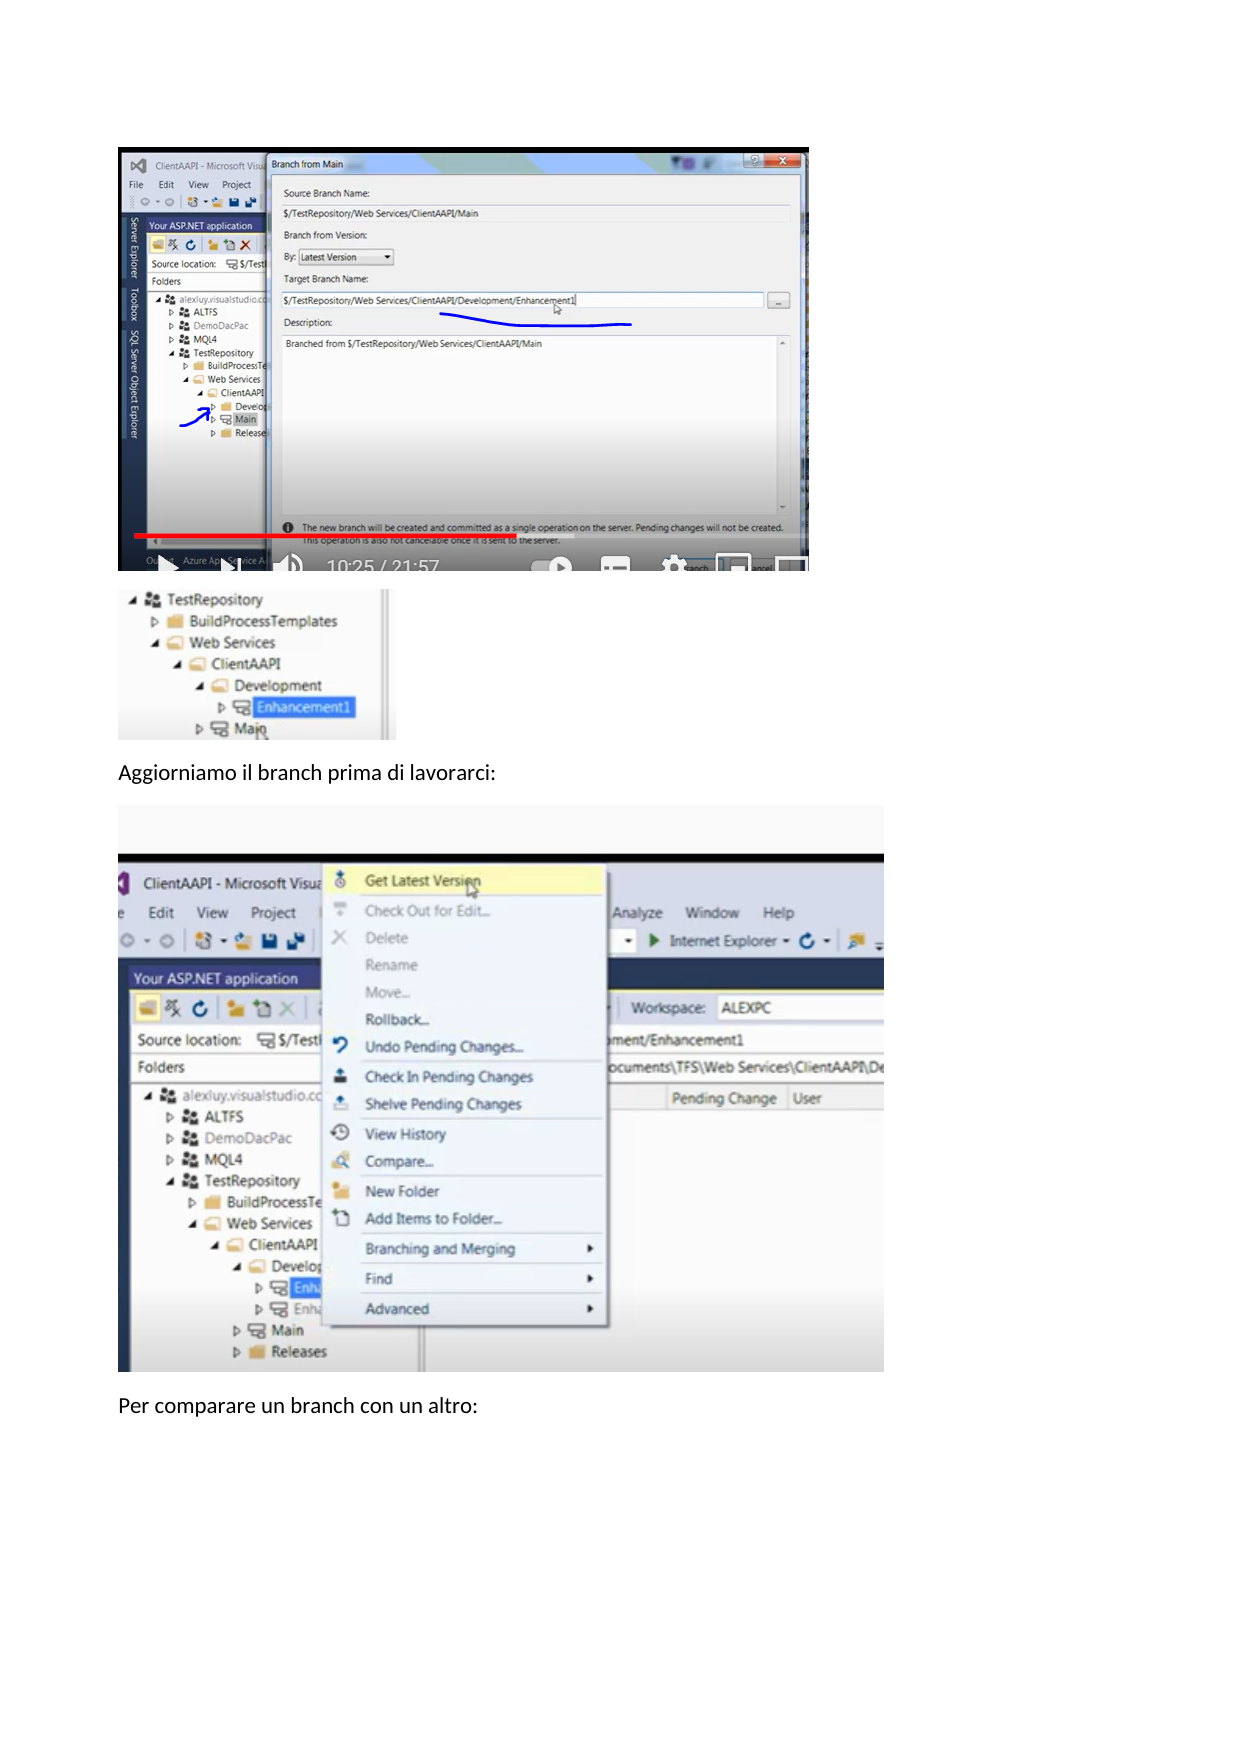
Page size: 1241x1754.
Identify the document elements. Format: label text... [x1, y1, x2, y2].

text Per comparare un branch con un altro: [118, 1391, 1122, 1419]
text Aggiorniamo il branch prima di lavorarci: [118, 758, 1122, 786]
picture [118, 147, 809, 571]
picture [118, 589, 397, 740]
picture [118, 805, 884, 1372]
